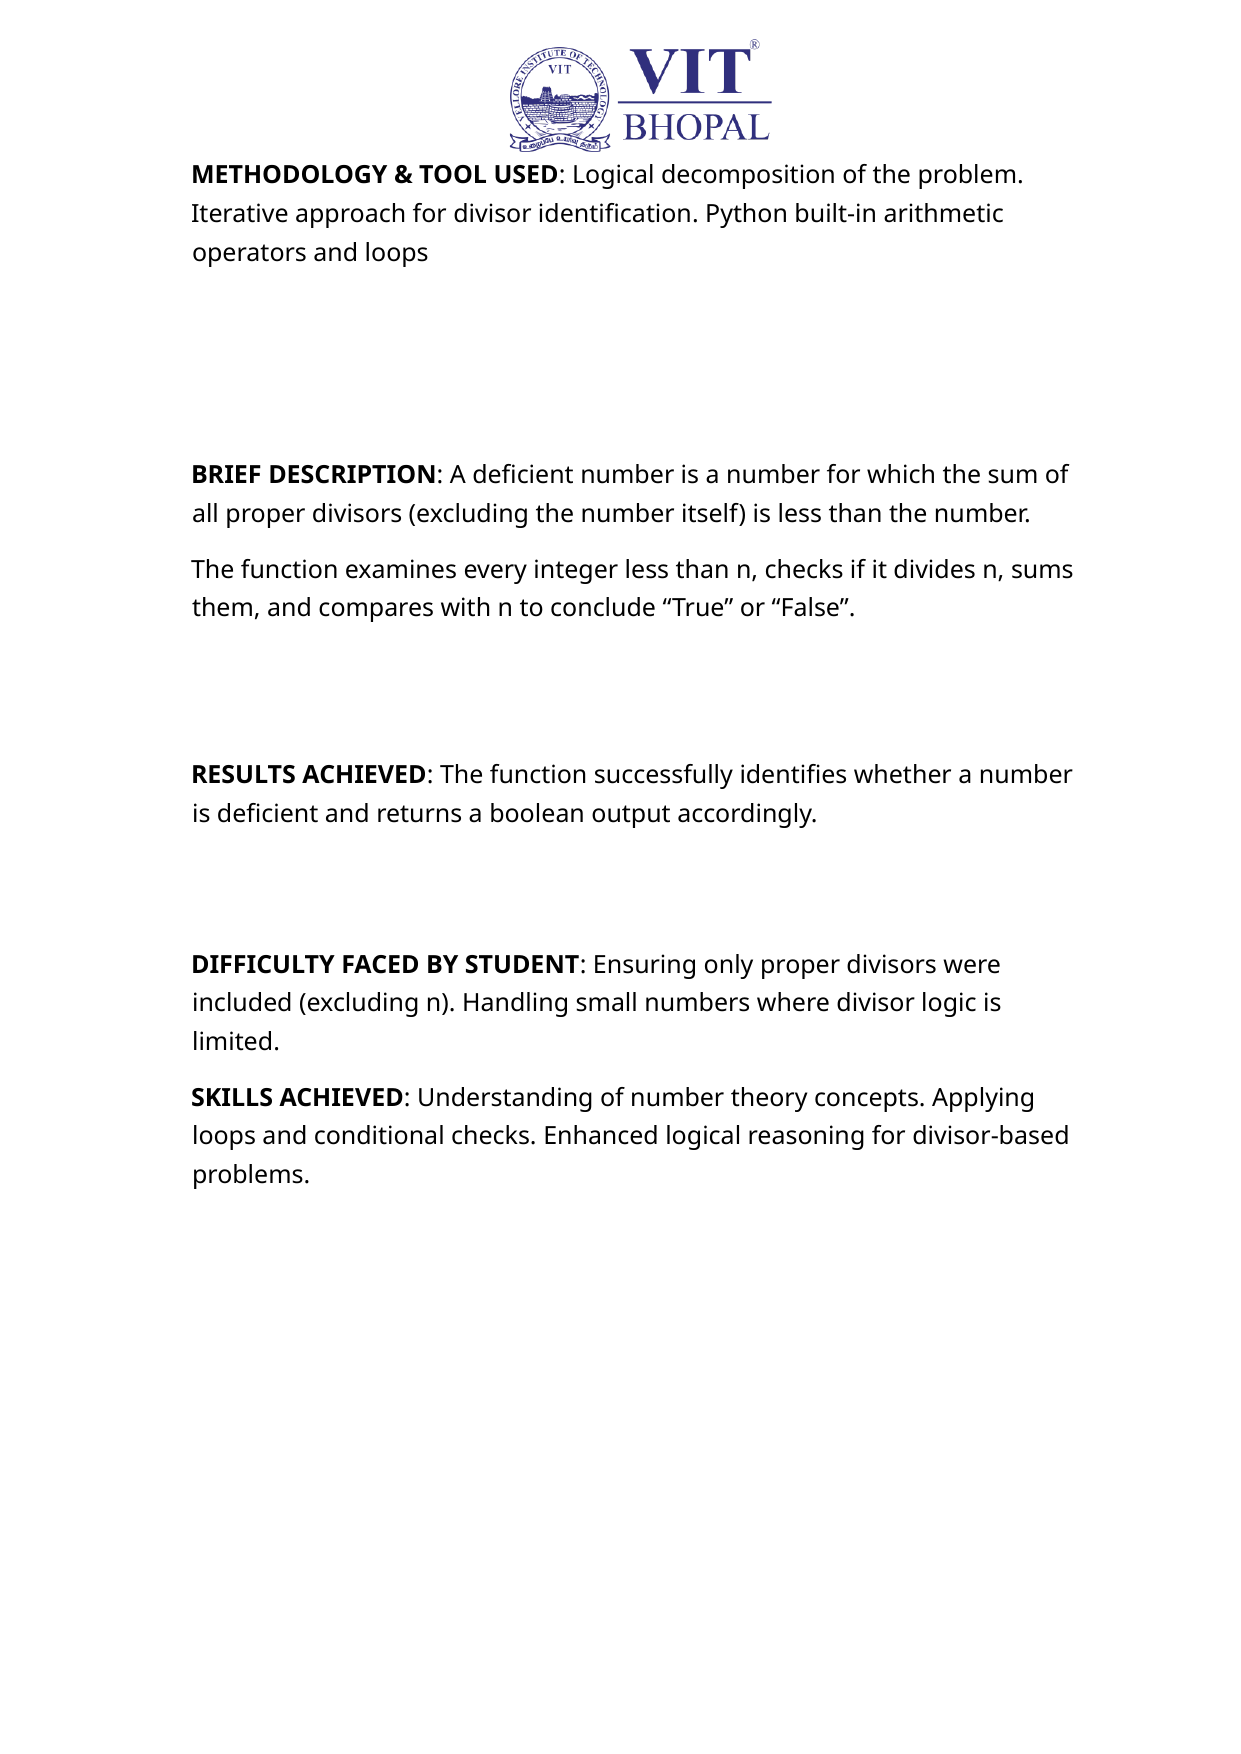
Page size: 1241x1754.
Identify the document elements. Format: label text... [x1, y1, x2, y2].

text SKILLS ACHIEVED: Understanding of number theory concepts. Applying loops and conditional checks. Enhanced logical reasoning for divisor-based problems. [191, 1079, 1090, 1190]
text METHODOLOGY & TOOL USED: Logical decomposition of the problem. [191, 157, 1090, 191]
picture [509, 39, 772, 152]
text RESULTS ACHIEVED: The function successfully identifies whether a number is deficient and returns a boolean output accordingly. [191, 757, 1090, 829]
text Iterative approach for divisor identification. Python built-in arithmetic operators and loops [191, 196, 1090, 268]
text DIFFICULTY FACED BY STUDENT: Ensuring only proper divisors were included (excluding n). Handling small numbers where divisor logic is limited. [191, 947, 1090, 1058]
text BRIEF DESCRIPTION: A deficient number is a number for which the sum of all proper divisors (excluding the number itself) is less than the number. [191, 457, 1090, 530]
text The function examines every integer less than n, checks if it divides n, sums them, and compares with n to conclude “True” or “False”. [191, 552, 1090, 624]
